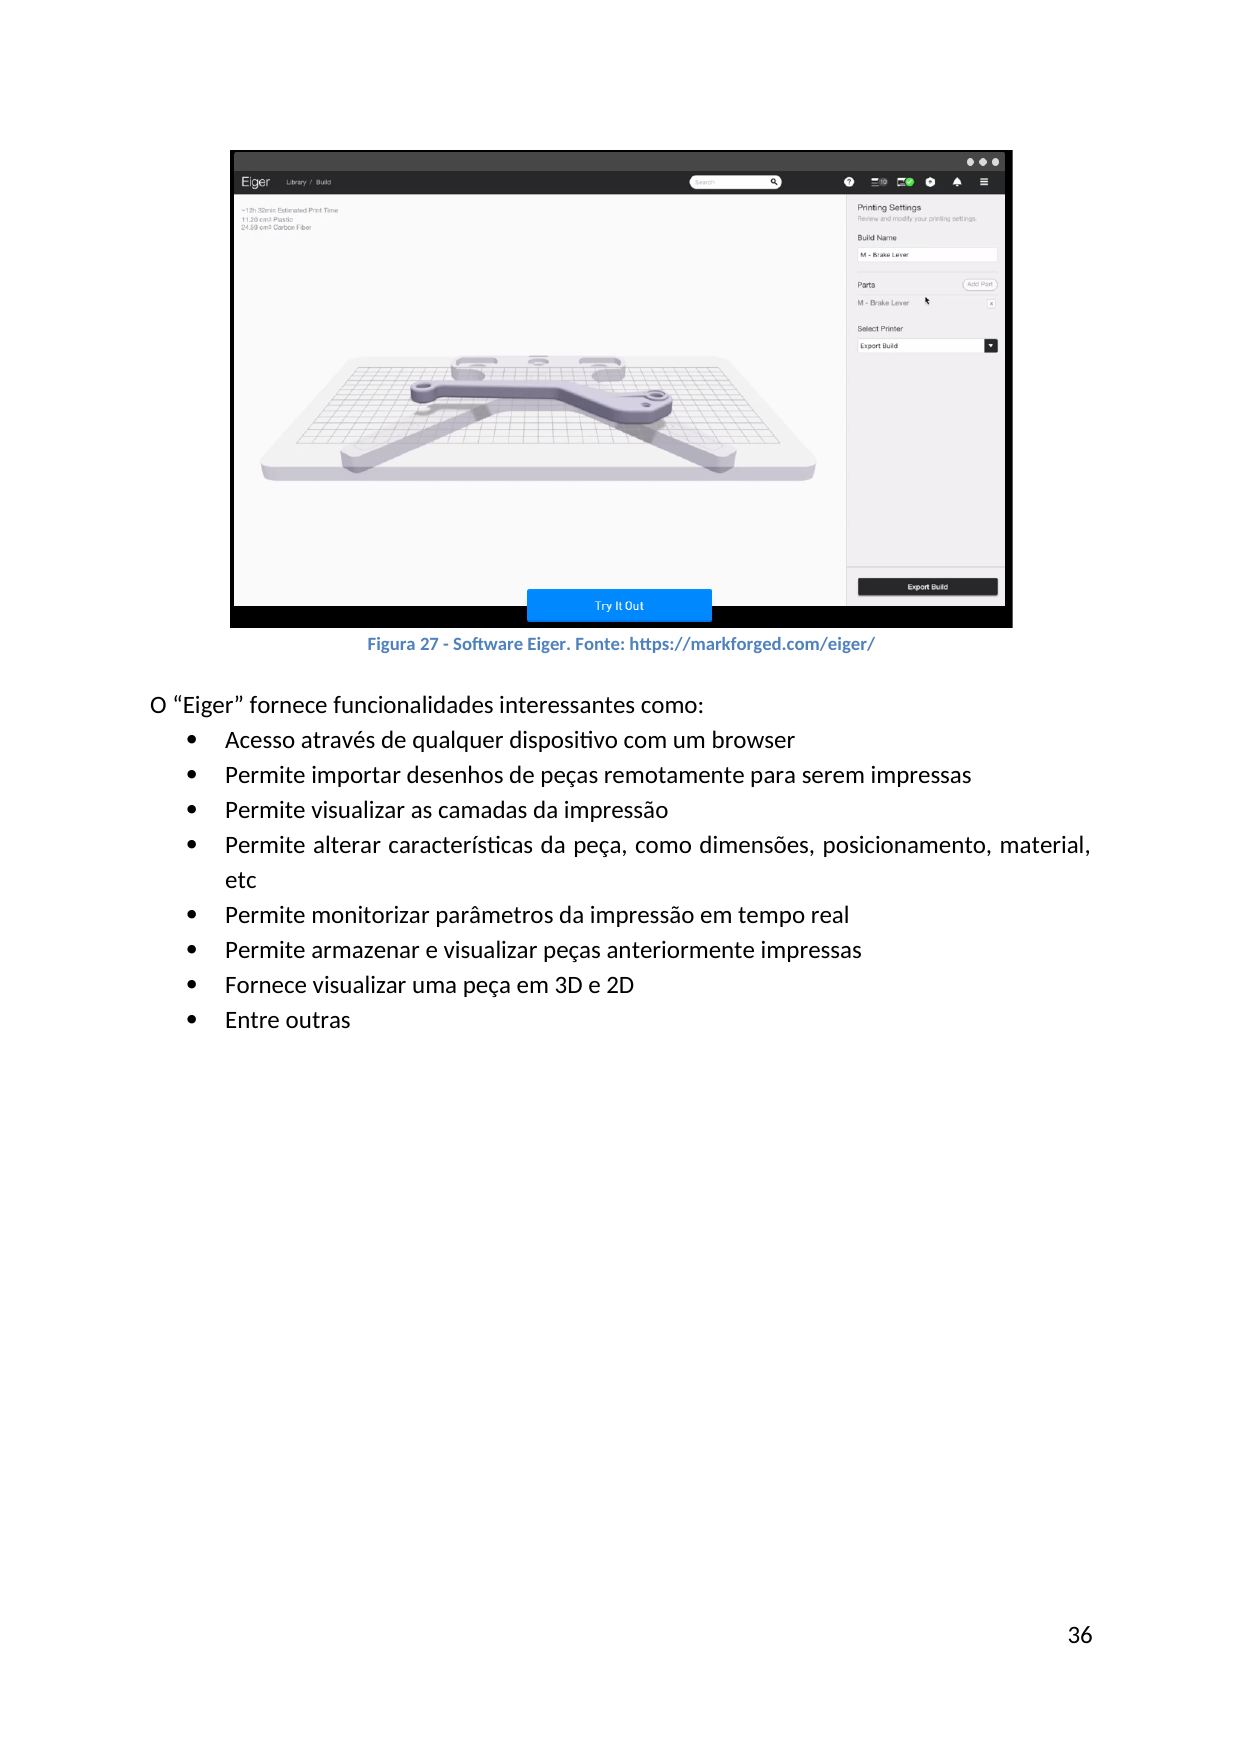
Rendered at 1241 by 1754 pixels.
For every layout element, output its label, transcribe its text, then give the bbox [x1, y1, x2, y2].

list Permite alterar características da peça, como dimensões, posicionamento, material, etc [187, 829, 1092, 895]
list Permite monitorizar parâmetros da impressão em tempo real [187, 899, 1092, 930]
picture [230, 150, 1013, 628]
list Entre outras [187, 1004, 1092, 1035]
list Permite visualizar as camadas da impressão [187, 794, 1092, 825]
list Permite armazenar e visualizar peças anteriormente impressas [187, 934, 1092, 965]
text O “Eiger” fornece funcionalidades interessantes como: [150, 689, 1092, 720]
list Fornece visualizar uma peça em 3D e 2D [187, 969, 1092, 1000]
list Acesso através de qualquer dispositivo com um browser [187, 724, 1092, 755]
text Figura - Software Eiger. Fonte: https://markforged.com/eiger/ [150, 632, 1092, 654]
list Permite importar desenhos de peças remotamente para serem impressas [187, 759, 1092, 790]
